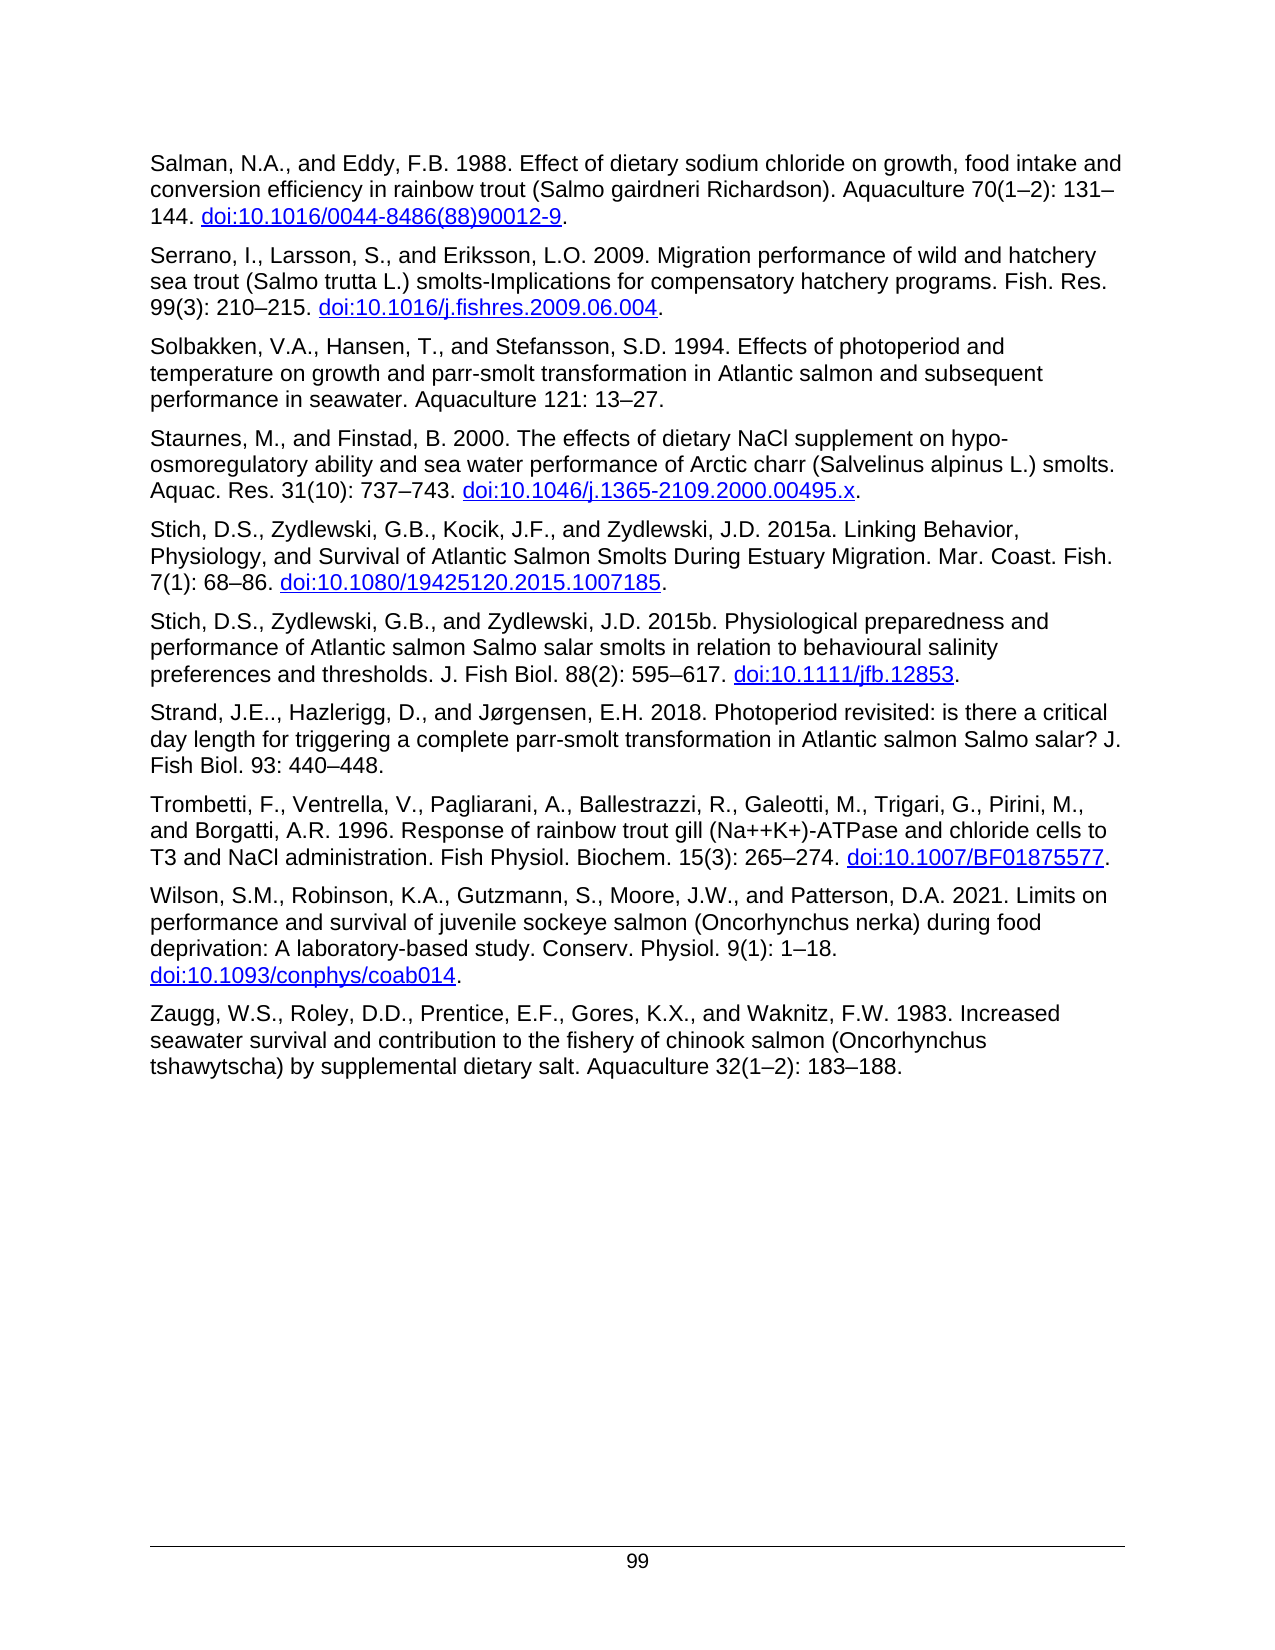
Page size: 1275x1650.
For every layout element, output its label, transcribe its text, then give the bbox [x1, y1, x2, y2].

text Staurnes, M., and Finstad, B. 2000. The effects of dietary NaCl supplement on hypo-osmoregulatory ability and sea water performance of Arctic charr (Salvelinus alpinus L.) smolts. Aquac. Res. 31(10): 737–743. doi:10.1046/j.1365-2109.2000.00495.x. [150, 425, 1125, 504]
text Serrano, I., Larsson, S., and Eriksson, L.O. 2009. Migration performance of wild and hatchery sea trout (Salmo trutta L.) smolts-Implications for compensatory hatchery programs. Fish. Res. 99(3): 210–215. doi:10.1016/j.fishres.2009.06.004. [150, 242, 1125, 321]
text Trombetti, F., Ventrella, V., Pagliarani, A., Ballestrazzi, R., Galeotti, M., Trigari, G., Pirini, M., and Borgatti, A.R. 1996. Response of rainbow trout gill (Na++K+)-ATPase and chloride cells to T3 and NaCl administration. Fish Physiol. Biochem. 15(3): 265–274. doi:10.1007/BF01875577. [150, 791, 1125, 870]
text Stich, D.S., Zydlewski, G.B., and Zydlewski, J.D. 2015b. Physiological preparedness and performance of Atlantic salmon Salmo salar smolts in relation to behavioural salinity preferences and thresholds. J. Fish Biol. 88(2): 595–617. doi:10.1111/jfb.12853. [150, 608, 1125, 687]
text Wilson, S.M., Robinson, K.A., Gutzmann, S., Moore, J.W., and Patterson, D.A. 2021. Limits on performance and survival of juvenile sockeye salmon (Oncorhynchus nerka) during food deprivation: A laboratory-based study. Conserv. Physiol. 9(1): 1–18. doi:10.1093/conphys/coab014. [150, 882, 1125, 988]
text Zaugg, W.S., Roley, D.D., Prentice, E.F., Gores, K.X., and Waknitz, F.W. 1983. Increased seawater survival and contribution to the fishery of chinook salmon (Oncorhynchus tshawytscha) by supplemental dietary salt. Aquaculture 32(1–2): 183–188. [150, 1000, 1125, 1079]
text Strand, J.E.., Hazlerigg, D., and Jørgensen, E.H. 2018. Photoperiod revisited: is there a critical day length for triggering a complete parr-smolt transformation in Atlantic salmon Salmo salar? J. Fish Biol. 93: 440–448. [150, 699, 1125, 778]
text Solbakken, V.A., Hansen, T., and Stefansson, S.D. 1994. Effects of photoperiod and temperature on growth and parr-smolt transformation in Atlantic salmon and subsequent performance in seawater. Aquaculture 121: 13–27. [150, 333, 1125, 412]
text Stich, D.S., Zydlewski, G.B., Kocik, J.F., and Zydlewski, J.D. 2015a. Linking Behavior, Physiology, and Survival of Atlantic Salmon Smolts During Estuary Migration. Mar. Coast. Fish. 7(1): 68–86. doi:10.1080/19425120.2015.1007185. [150, 516, 1125, 595]
text Salman, N.A., and Eddy, F.B. 1988. Effect of dietary sodium chloride on growth, food intake and conversion efficiency in rainbow trout (Salmo gairdneri Richardson). Aquaculture 70(1–2): 131–144. doi:10.1016/0044-8486(88)90012-9. [150, 150, 1125, 229]
